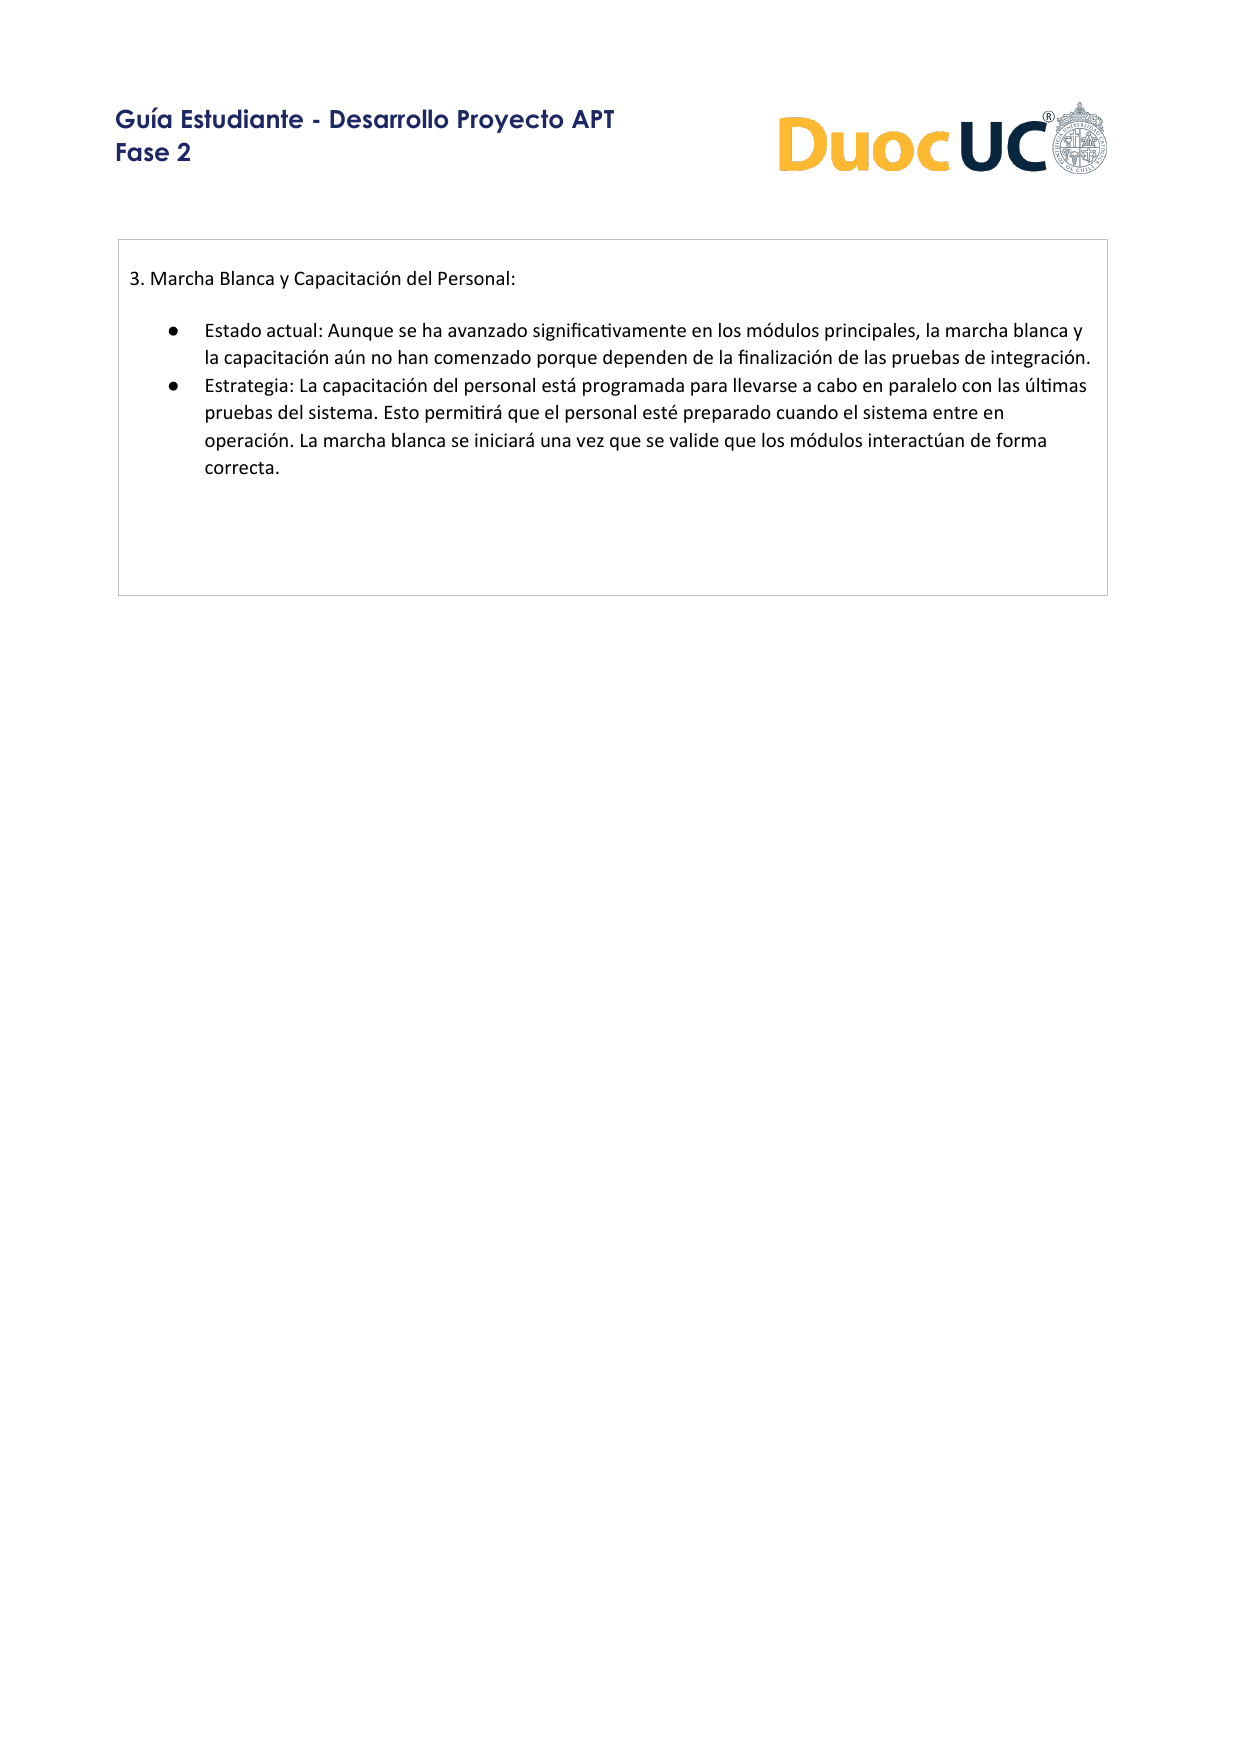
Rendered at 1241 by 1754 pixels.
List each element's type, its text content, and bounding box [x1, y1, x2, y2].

picture [779, 102, 1107, 174]
